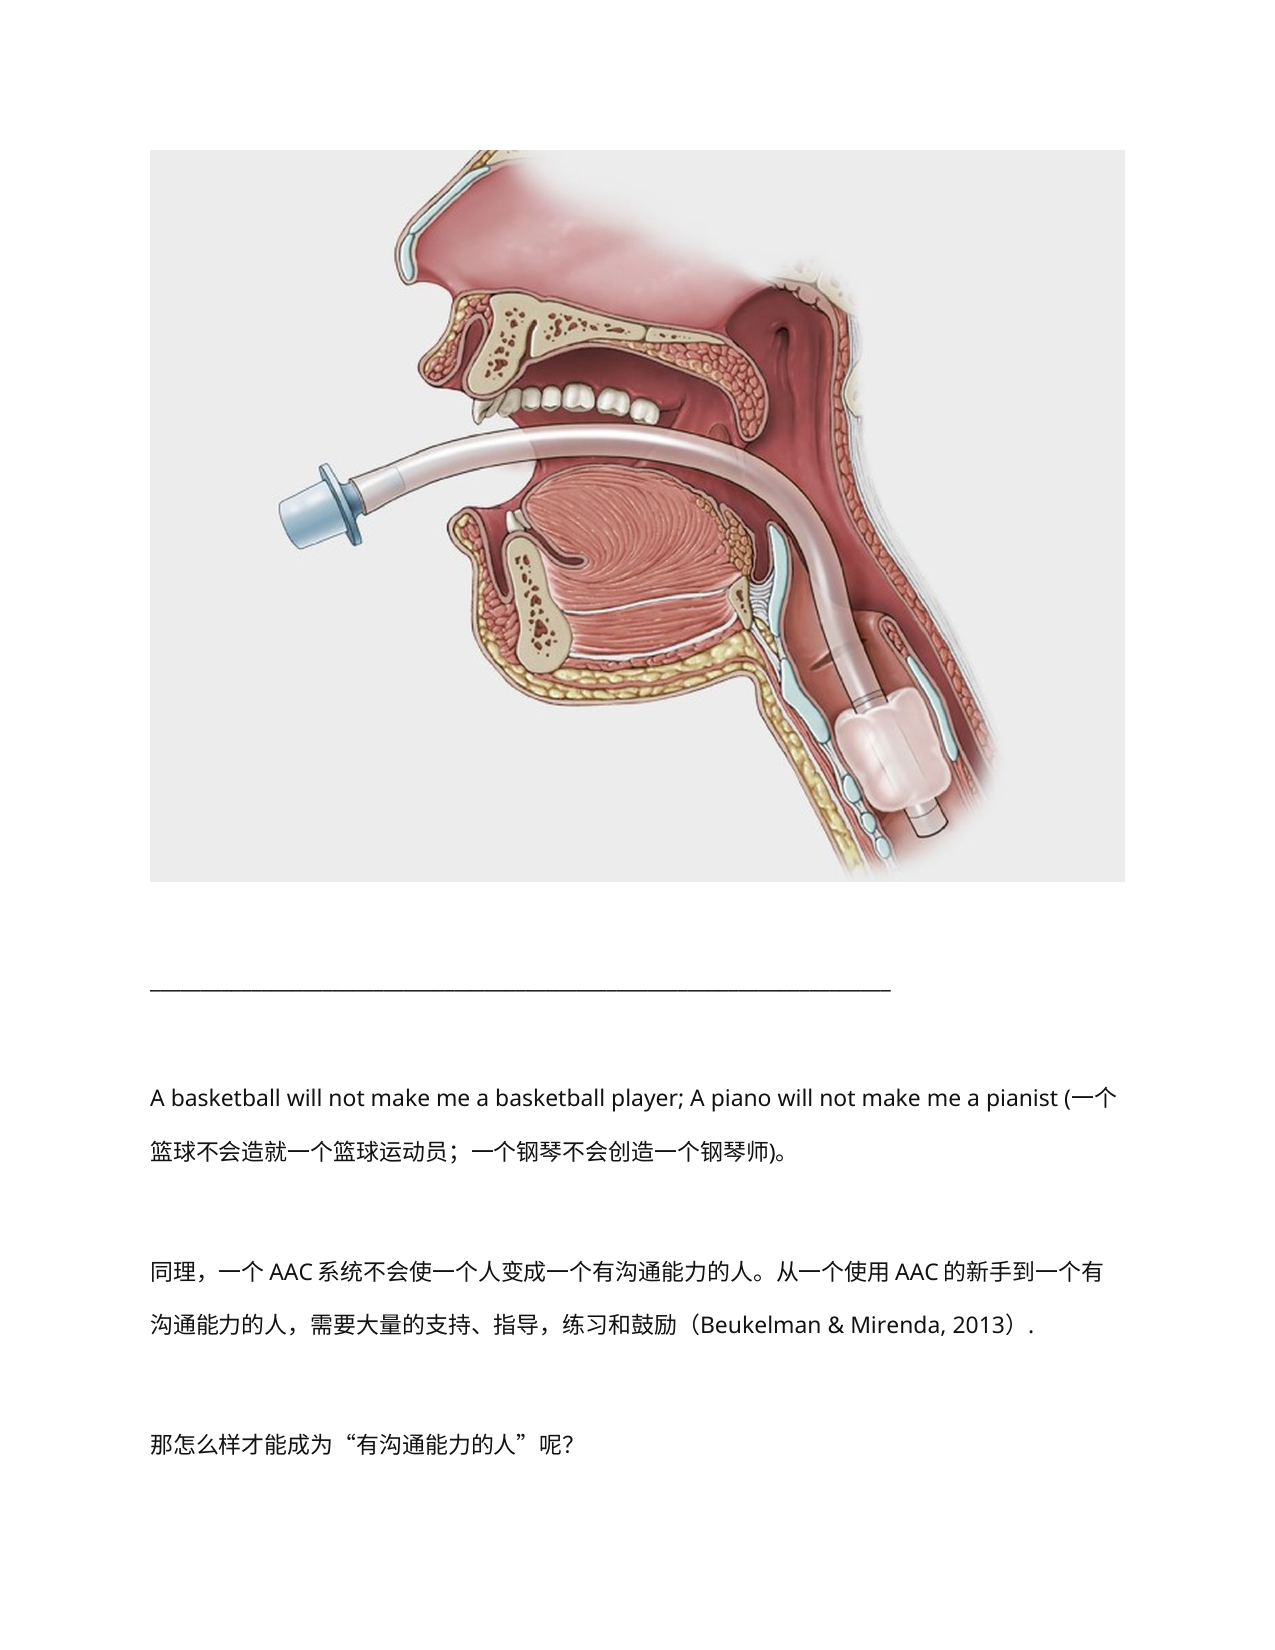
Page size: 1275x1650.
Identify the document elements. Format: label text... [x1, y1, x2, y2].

text 同理，一个AAC系统不会使一个人变成一个有沟通能力的人。从一个使用AAC的新手到一个有沟通能力的人，需要大量的支持、指导，练习和鼓励（Beukelman & Mirenda, 2013）. [150, 1253, 1125, 1340]
text _________________________________________________________________________ [150, 964, 1125, 995]
text 那怎么样才能成为“有沟通能力的人”呢？ [150, 1427, 1125, 1460]
picture [150, 150, 1125, 882]
text A basketball will not make me a basketball player; A piano will not make me a pianist (一个篮球不会造就一个篮球运动员；一个钢琴不会创造一个钢琴师)。 [150, 1080, 1125, 1167]
